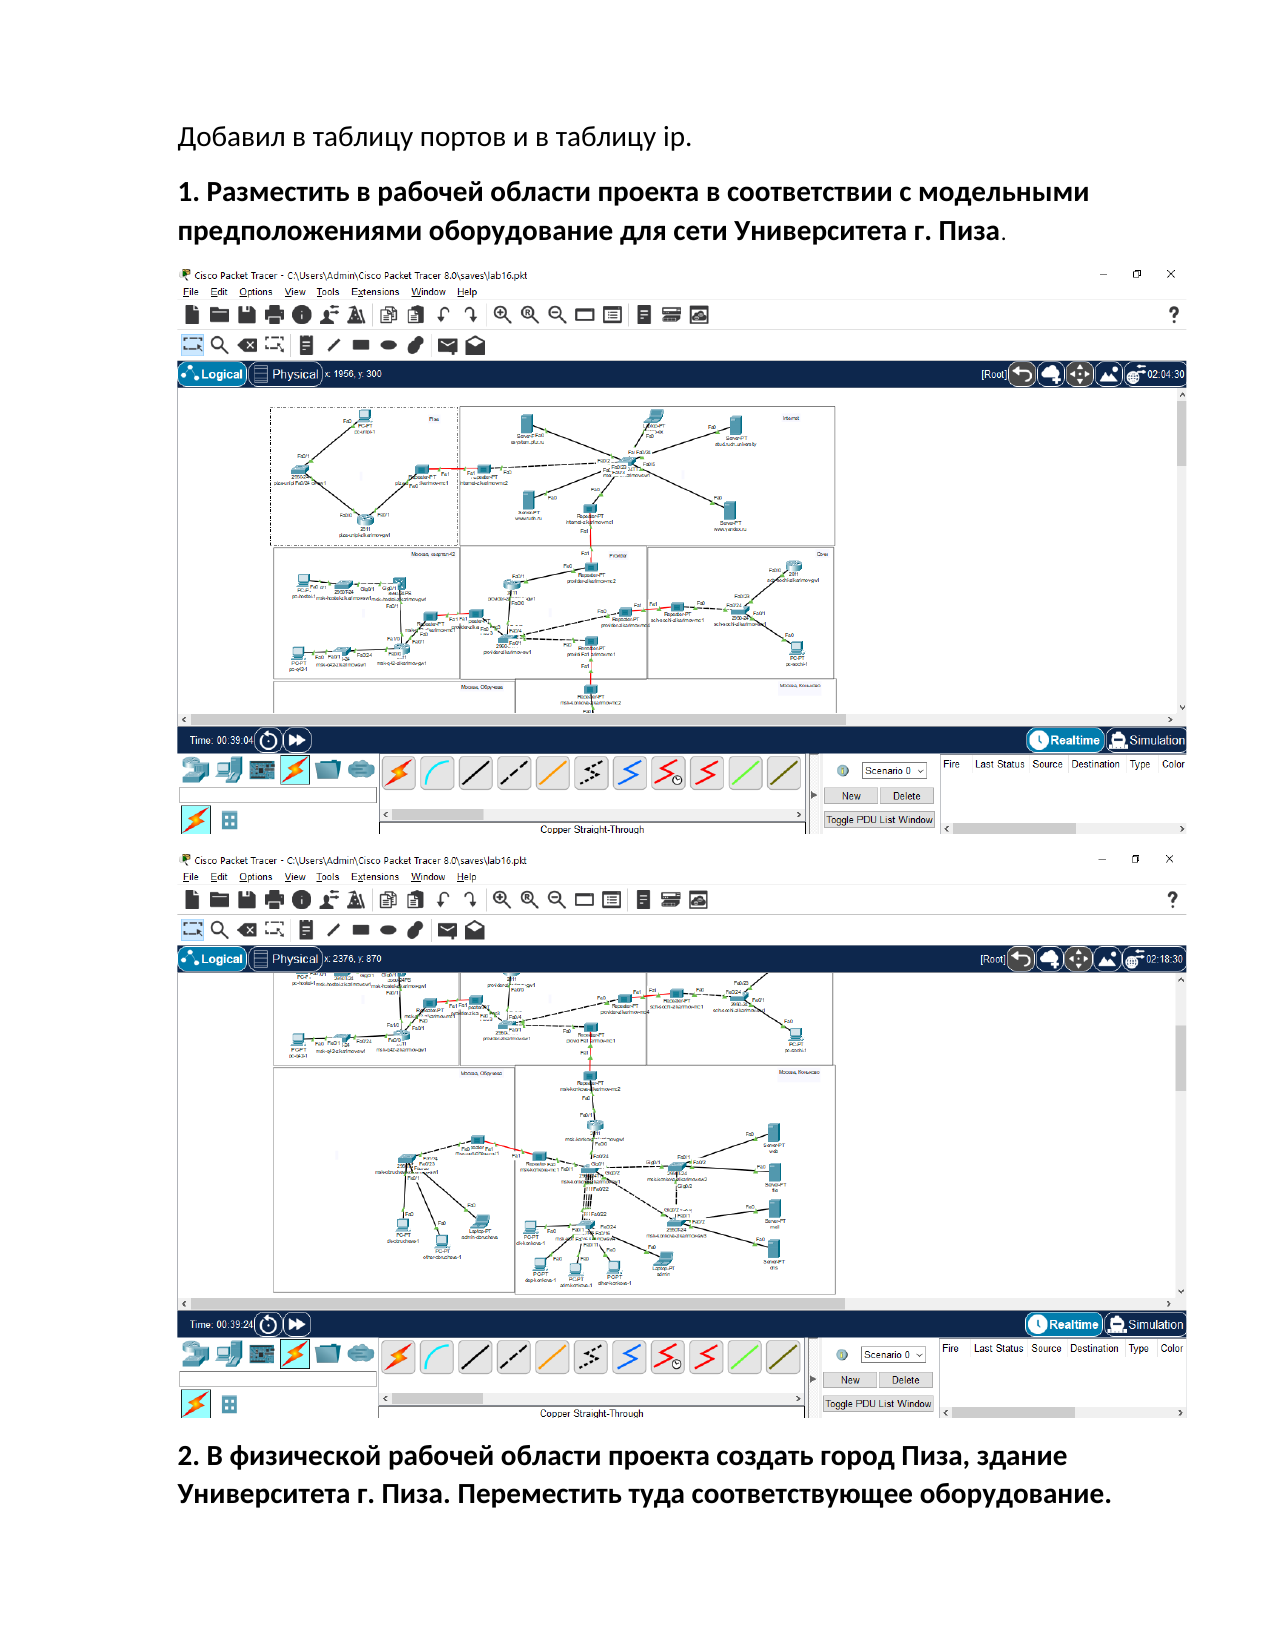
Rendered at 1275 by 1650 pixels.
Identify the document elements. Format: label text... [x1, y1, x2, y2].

picture [177, 852, 1187, 1418]
text Добавил в таблицу портов и в таблицу ip. [177, 118, 1186, 154]
picture [234, 955, 242, 962]
text 2. В физической рабочей области проекта создать город Пиза, здание Университета г. Пиза. Переместить туда соответствующее оборудование. [177, 1437, 1186, 1511]
picture [214, 957, 222, 965]
picture [177, 266, 1187, 834]
text 1. Разместить в рабочей области проекта в соответствии с модельными предположениями оборудование для сети Университета г. Пиза. [177, 173, 1186, 247]
